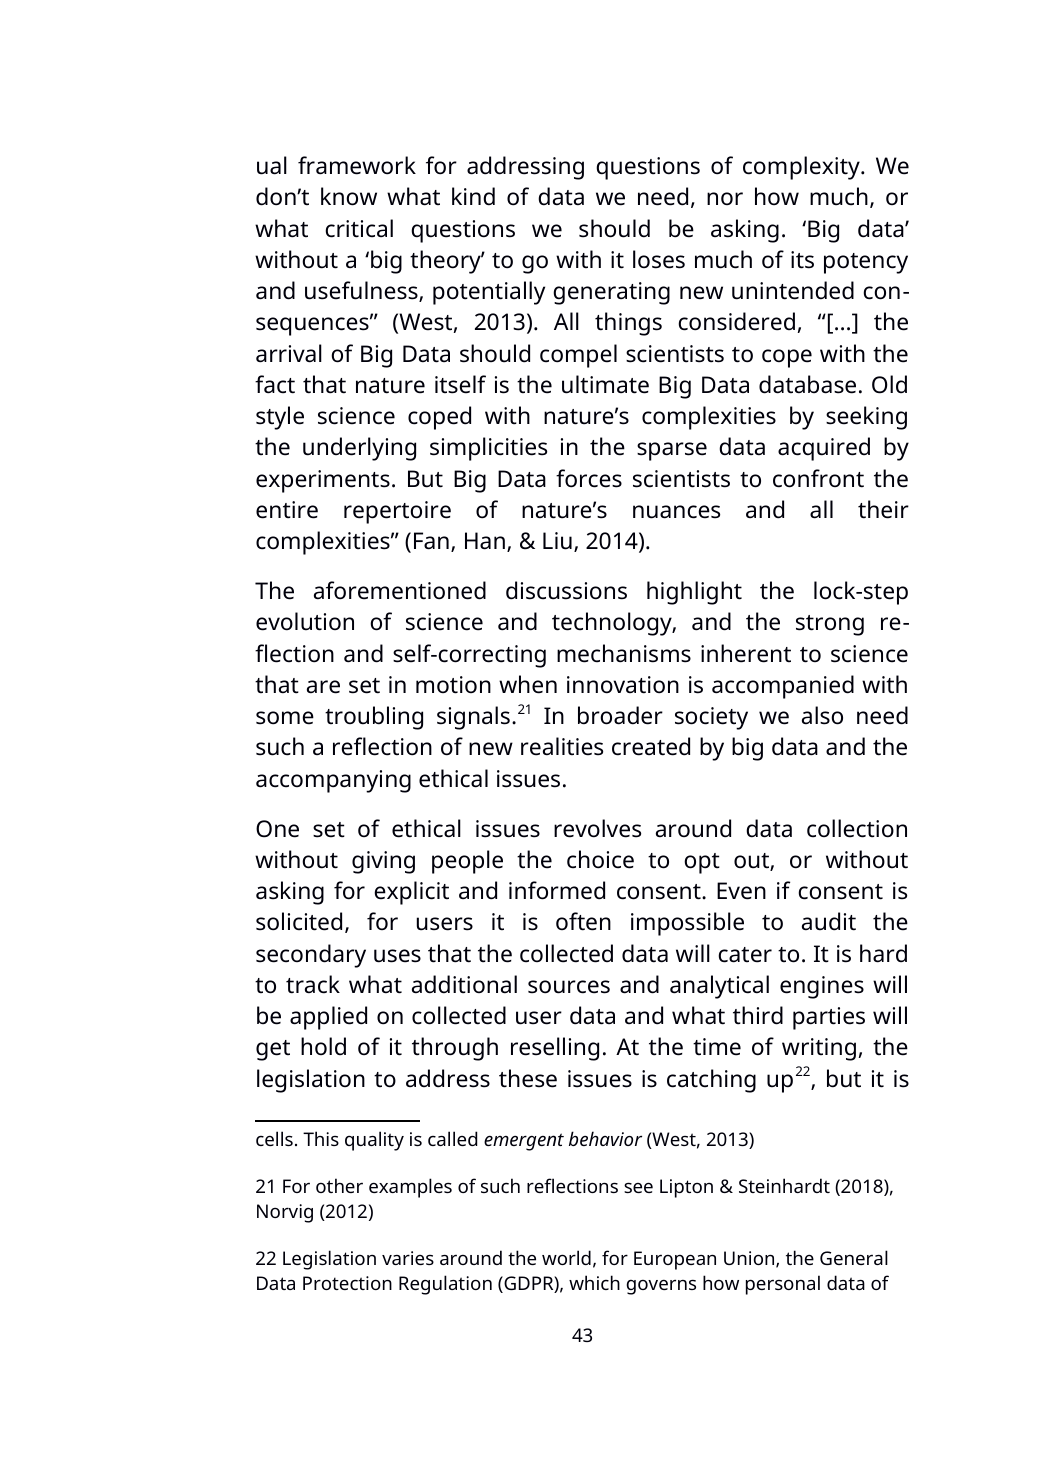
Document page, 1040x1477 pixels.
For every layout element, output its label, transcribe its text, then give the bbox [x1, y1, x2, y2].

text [255, 812, 910, 1094]
text The aforementioned discussions highlight the lock-step evolution of science and technology, and the strong reflection and self-correcting mechanisms inherent to science that are set in motion when innovation is accompanied with some troubling signals. In broader society we also need such a reflection of new realities created by big data and the accompanying ethical issues. [255, 575, 910, 794]
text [255, 150, 910, 556]
